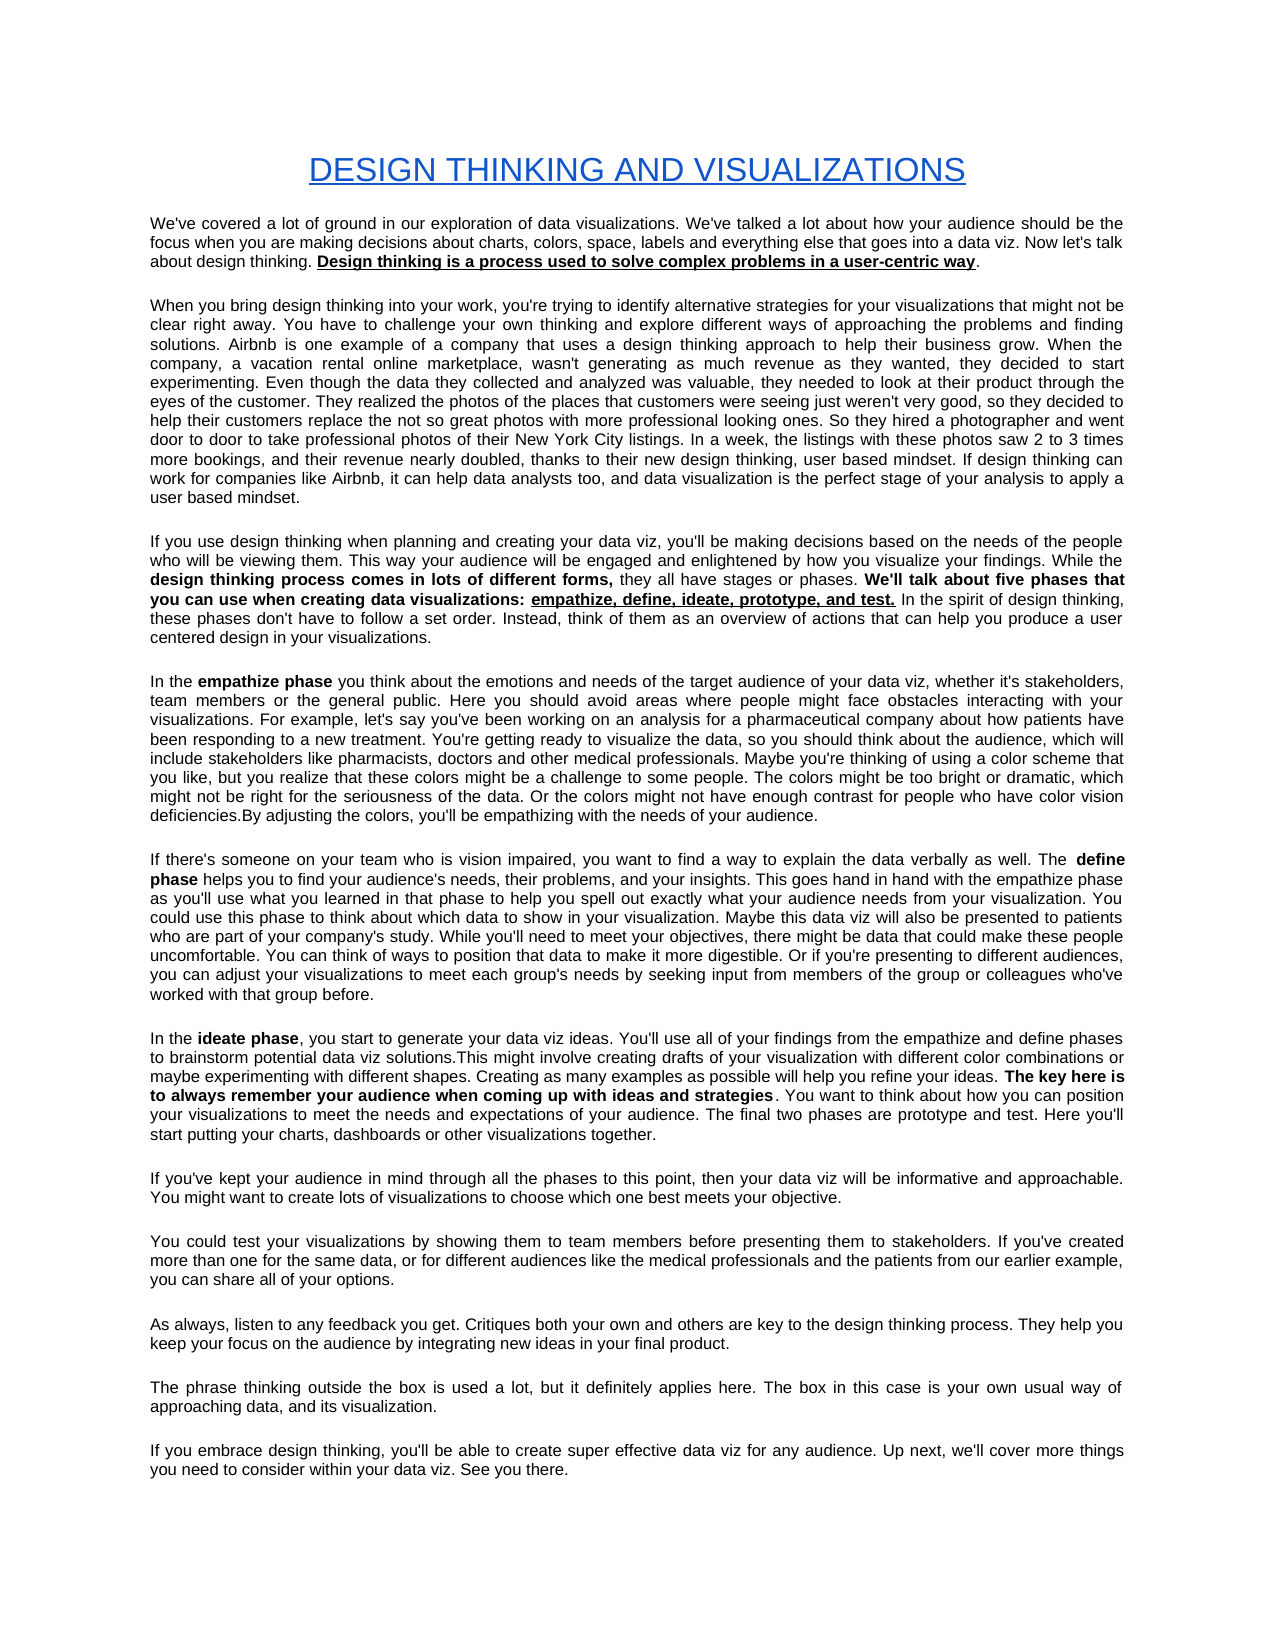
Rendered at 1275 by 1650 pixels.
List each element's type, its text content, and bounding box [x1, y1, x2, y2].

text If you use design thinking when planning and creating your data viz, you'll be making decisions based on the needs of the people who will be viewing them. This way your audience will be engaged and enlightened by how you visualize your findings. While the design thinking process comes in lots of different forms, they all have stages or phases. We'll talk about five phases that you can use when creating data visualizations: empathize, define, ideate, prototype, and test. In the spirit of design thinking, these phases don't have to follow a set order. Instead, think of them as an overview of actions that can help you produce a user centered design in your visualizations. [150, 532, 1125, 647]
text If you've kept your audience in mind through all the phases to this point, then your data viz will be informative and approachable. You might want to create lots of visualizations to choose which one best meets your objective. [150, 1168, 1125, 1207]
text DESIGN THINKING AND VISUALIZATIONS [150, 150, 1125, 188]
text When you bring design thinking into your work, you're trying to identify alternative strategies for your visualizations that might not be clear right away. You have to challenge your own thinking and explore different ways of approaching the problems and finding solutions. Airbnb is one example of a company that uses a design thinking approach to help their business grow. When the company, a vacation rental online marketplace, wasn't generating as much revenue as they wanted, they decided to start experimenting. Even though the data they collected and analyzed was valuable, they needed to look at their product through the eyes of the customer. They realized the photos of the places that customers were seeing just weren't very good, so they decided to help their customers replace the not so great photos with more professional looking ones. So they hired a photographer and went door to door to take professional photos of their New York City listings. In a week, the listings with these photos saw 2 to 3 times more bookings, and their revenue nearly doubled, thanks to their new design thinking, user based mindset. If design thinking can work for companies like Airbnb, it can help data analysts too, and data visualization is the perfect stage of your analysis to apply a user based mindset. [150, 296, 1125, 507]
text We've covered a lot of ground in our exploration of data visualizations. We've talked a lot about how your audience should be the focus when you are making decisions about charts, colors, space, labels and everything else that goes into a data viz. Now let's talk about design thinking. Design thinking is a process used to solve complex problems in a user-centric way. [150, 213, 1125, 271]
text In the ideate phase, you start to generate your data viz ideas. You'll use all of your findings from the empathize and define phases to brainstorm potential data viz solutions.This might involve creating drafts of your visualization with different color combinations or maybe experimenting with different shapes. Creating as many examples as possible will help you refine your ideas. The key here is to always remember your audience when coming up with ideas and strategies. You want to think about how you can position your visualizations to meet the needs and expectations of your audience. The final two phases are prototype and test. Here you'll start putting your charts, dashboards or other visualizations together. [150, 1028, 1125, 1143]
text As always, listen to any feedback you get. Critiques both your own and others are key to the design thinking process. They help you keep your focus on the audience by integrating new ideas in your final product. [150, 1314, 1125, 1353]
text If you embrace design thinking, you'll be able to create super effective data viz for any audience. Up next, we'll cover more things you need to consider within your data viz. See you there. [150, 1441, 1125, 1479]
text You could test your visualizations by showing them to team members before presenting them to stakeholders. If you've created more than one for the same data, or for different audiences like the medical professionals and the patients from our earlier example, you can share all of your options. [150, 1232, 1125, 1289]
text In the empathize phase you think about the emotions and needs of the target audience of your data viz, whether it's stakeholders, team members or the general public. Here you should avoid areas where people might face obstacles interacting with your visualizations. For example, let's say you've been working on an analysis for a pharmaceutical company about how patients have been responding to a new treatment. You're getting ready to visualize the data, so you should think about the audience, which will include stakeholders like pharmacists, doctors and other medical professionals. Maybe you're thinking of using a color scheme that you like, but you realize that these colors might be a challenge to some people. The colors might be too bright or dramatic, which might not be right for the seriousness of the data. Or the colors might not have enough contrast for people who have color vision deficiencies.By adjusting the colors, you'll be empathizing with the needs of your audience. [150, 672, 1125, 825]
text The phrase thinking outside the box is used a lot, but it definitely applies here. The box in this case is your own usual way of approaching data, and its visualization. [150, 1378, 1125, 1416]
text If there's someone on your team who is vision impaired, you want to find a way to explain the data verbally as well. The define phase helps you to find your audience's needs, their problems, and your insights. This goes hand in hand with the empathize phase as you'll use what you learned in that phase to help you spell out exactly what your audience needs from your visualization. You could use this phase to think about which data to show in your visualization. Maybe this data viz will also be presented to patients who are part of your company's study. While you'll need to meet your objectives, there might be data that could make these people uncomfortable. You can think of ways to position that data to make it more digestible. Or if you're presenting to different audiences, you can adjust your visualizations to meet each group's needs by seeking input from members of the group or colleagues who've worked with that group before. [150, 850, 1125, 1003]
